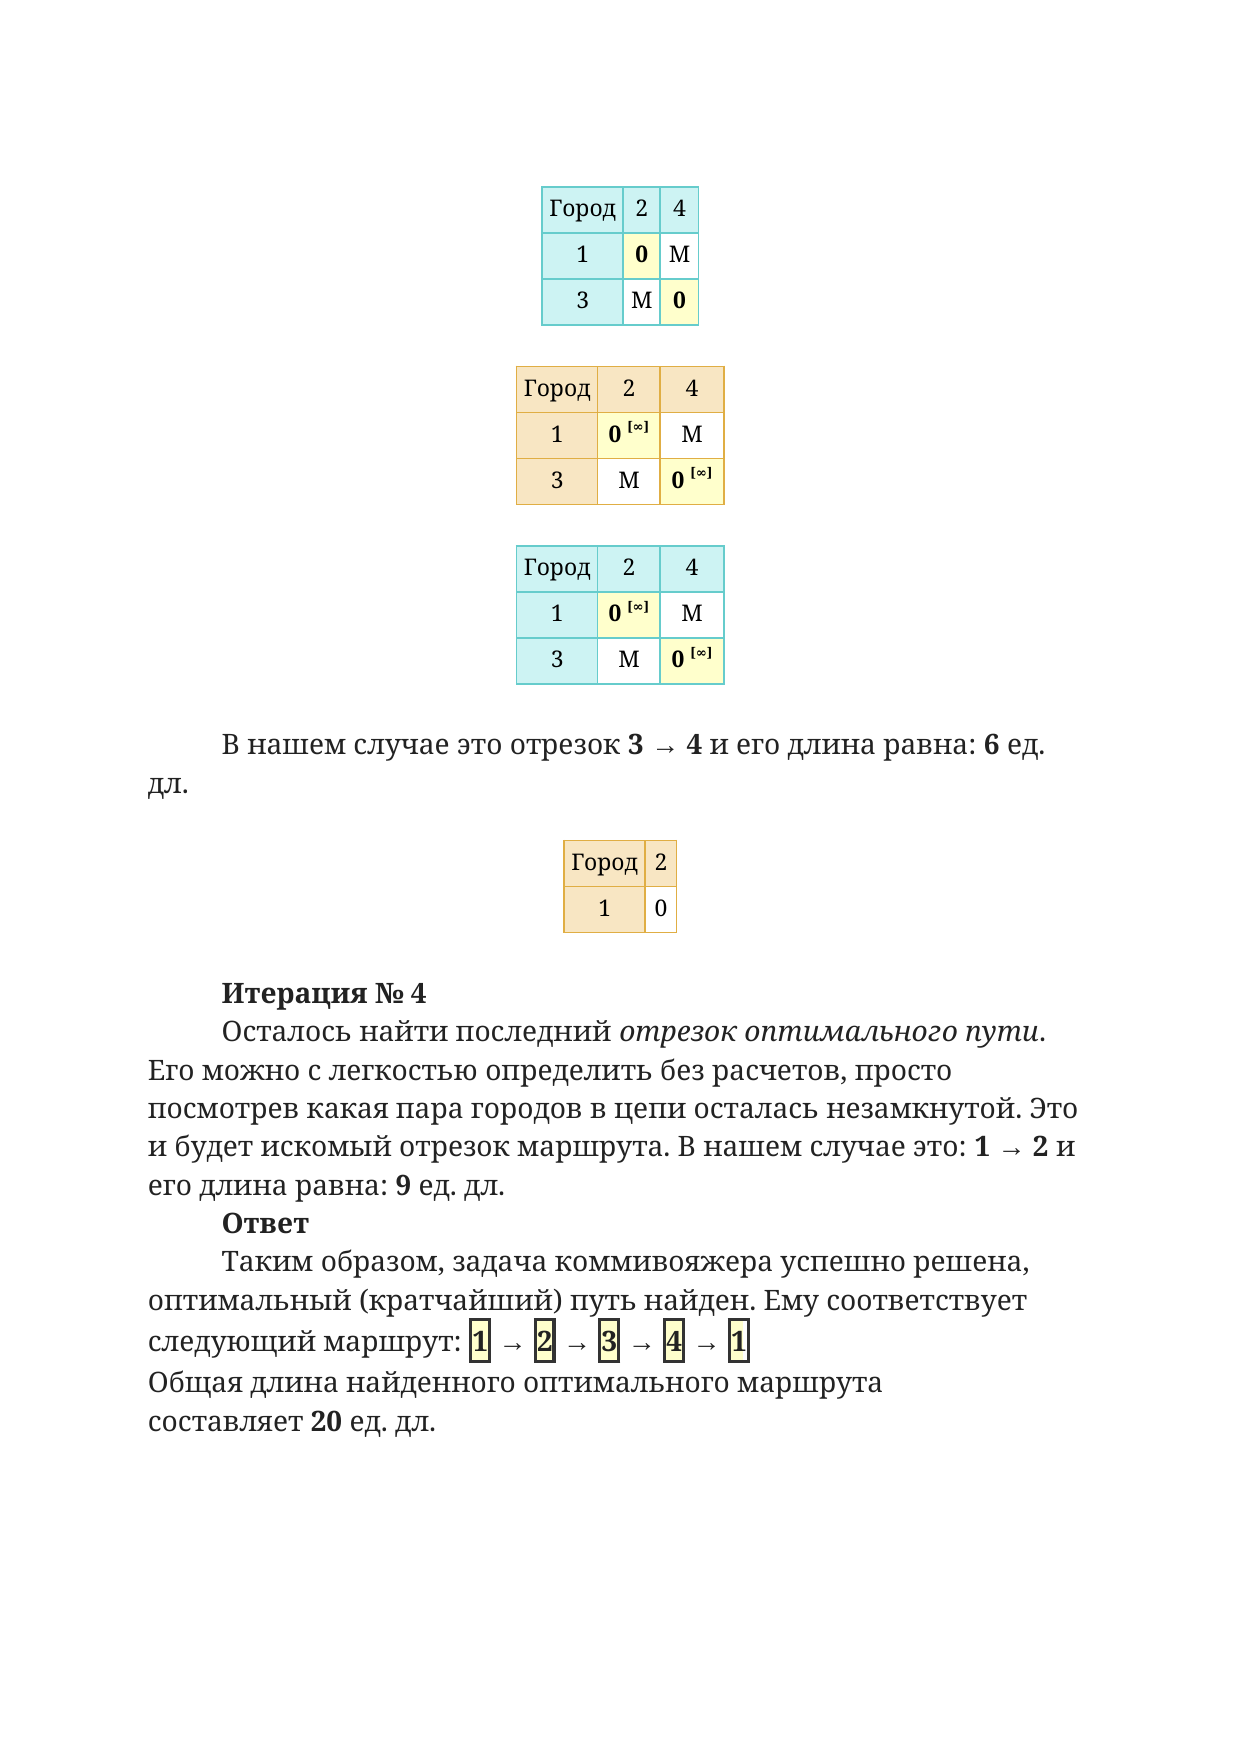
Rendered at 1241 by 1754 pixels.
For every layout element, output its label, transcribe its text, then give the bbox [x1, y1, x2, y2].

text Осталось найти последний отрезок оптимального пути. Его можно с легкостью определить без расчетов, просто посмотрев какая пара городов в цепи осталась незамкнутой. Это и будет искомый отрезок маршрута. В нашем случае это: 1 → 2 и его длина равна: 9 ед. дл. [148, 1012, 1093, 1203]
table_header 4 [661, 367, 723, 412]
table_cell 0 [∞] [598, 593, 659, 637]
table_cell 0 [∞] [598, 413, 659, 458]
table_cell 3 [517, 639, 597, 683]
table_cell 0 [∞] [661, 459, 723, 504]
table_header Город [543, 188, 622, 232]
table_header 2 [646, 841, 676, 886]
table_header Город [517, 547, 597, 591]
table_header 2 [624, 188, 659, 232]
text Таким образом, задача коммивояжера успешно решена, оптимальный (кратчайший) путь найден. Ему соответствует следующий маршрут: 1 → 2 → 3 → 4 → 1 [148, 1242, 1093, 1363]
table_cell M [598, 459, 659, 504]
table_cell 0 [∞] [661, 639, 723, 683]
table_cell M [624, 280, 659, 324]
table_cell 0 [646, 887, 676, 932]
table_cell 0 [624, 234, 659, 278]
table_header Город [517, 367, 597, 412]
table_header 4 [661, 547, 723, 591]
table_header Город [565, 841, 644, 886]
text Общая длина найденного оптимального маршрута составляет 20 ед. дл. [148, 1363, 1093, 1439]
table_cell 3 [517, 459, 597, 504]
subtitle Ответ [148, 1203, 1093, 1242]
subtitle Итерация № 4 [148, 973, 1093, 1012]
table_cell 1 [517, 593, 597, 637]
table_header 2 [598, 367, 659, 412]
table_cell 1 [565, 887, 644, 932]
table_cell 1 [543, 234, 622, 278]
table_cell 3 [543, 280, 622, 324]
table_cell 0 [661, 280, 698, 324]
table_cell M [661, 593, 723, 637]
table_header 4 [661, 188, 698, 232]
text В нашем случае это отрезок 3 → 4 и его длина равна: 6 ед. дл. [148, 725, 1093, 801]
table_header 2 [598, 547, 659, 591]
table_cell M [598, 639, 659, 683]
table_cell M [661, 413, 723, 458]
table_cell M [661, 234, 698, 278]
table_cell 1 [517, 413, 597, 458]
